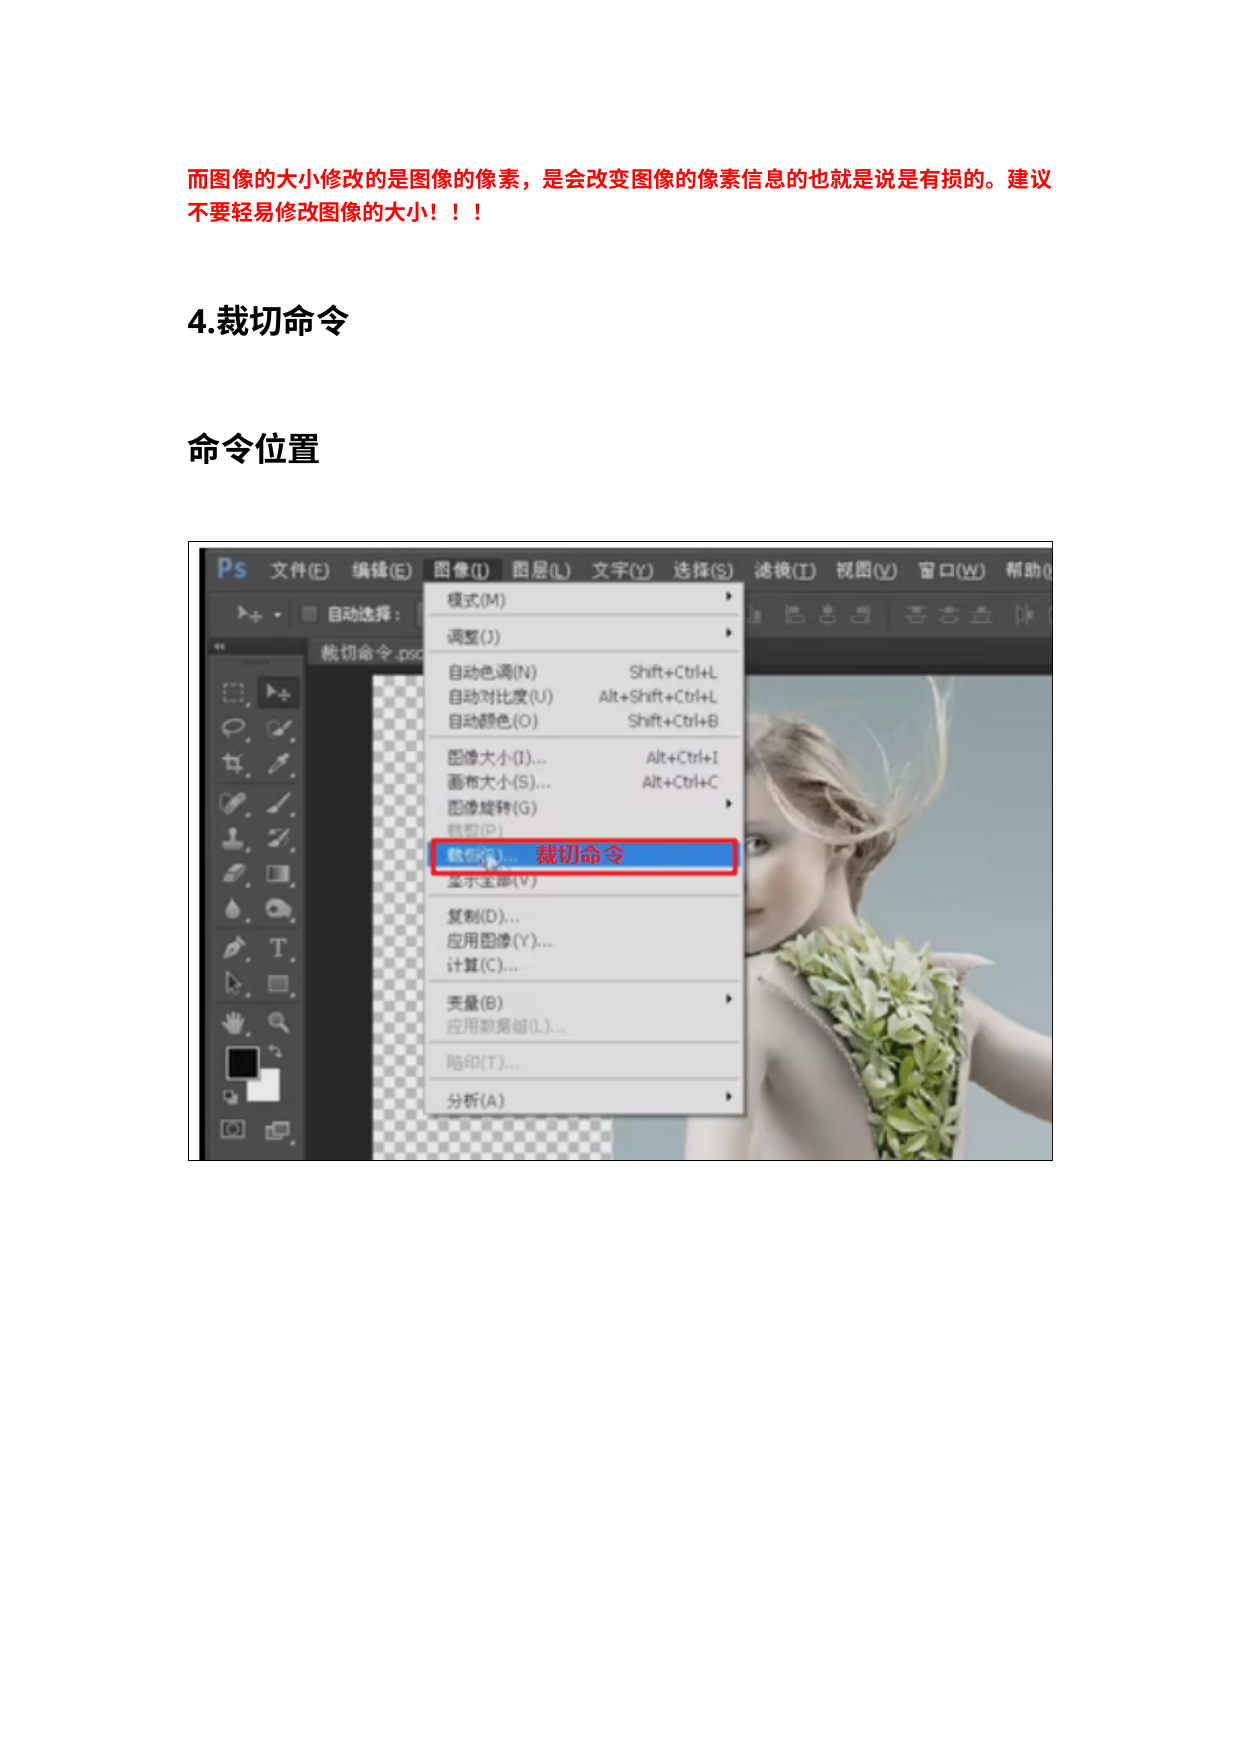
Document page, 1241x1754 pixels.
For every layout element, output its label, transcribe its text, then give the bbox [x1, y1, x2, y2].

subtitle 4.裁切命令 [187, 287, 1053, 352]
picture [199, 542, 1053, 1160]
text 而图像的大小修改的是图像的像素，是会改变图像的像素信息的也就是说是有损的。建议不要轻易修改图像的大小！！！ [187, 162, 1053, 227]
subtitle 命令位置 [187, 414, 1053, 479]
table_header [189, 542, 199, 1160]
